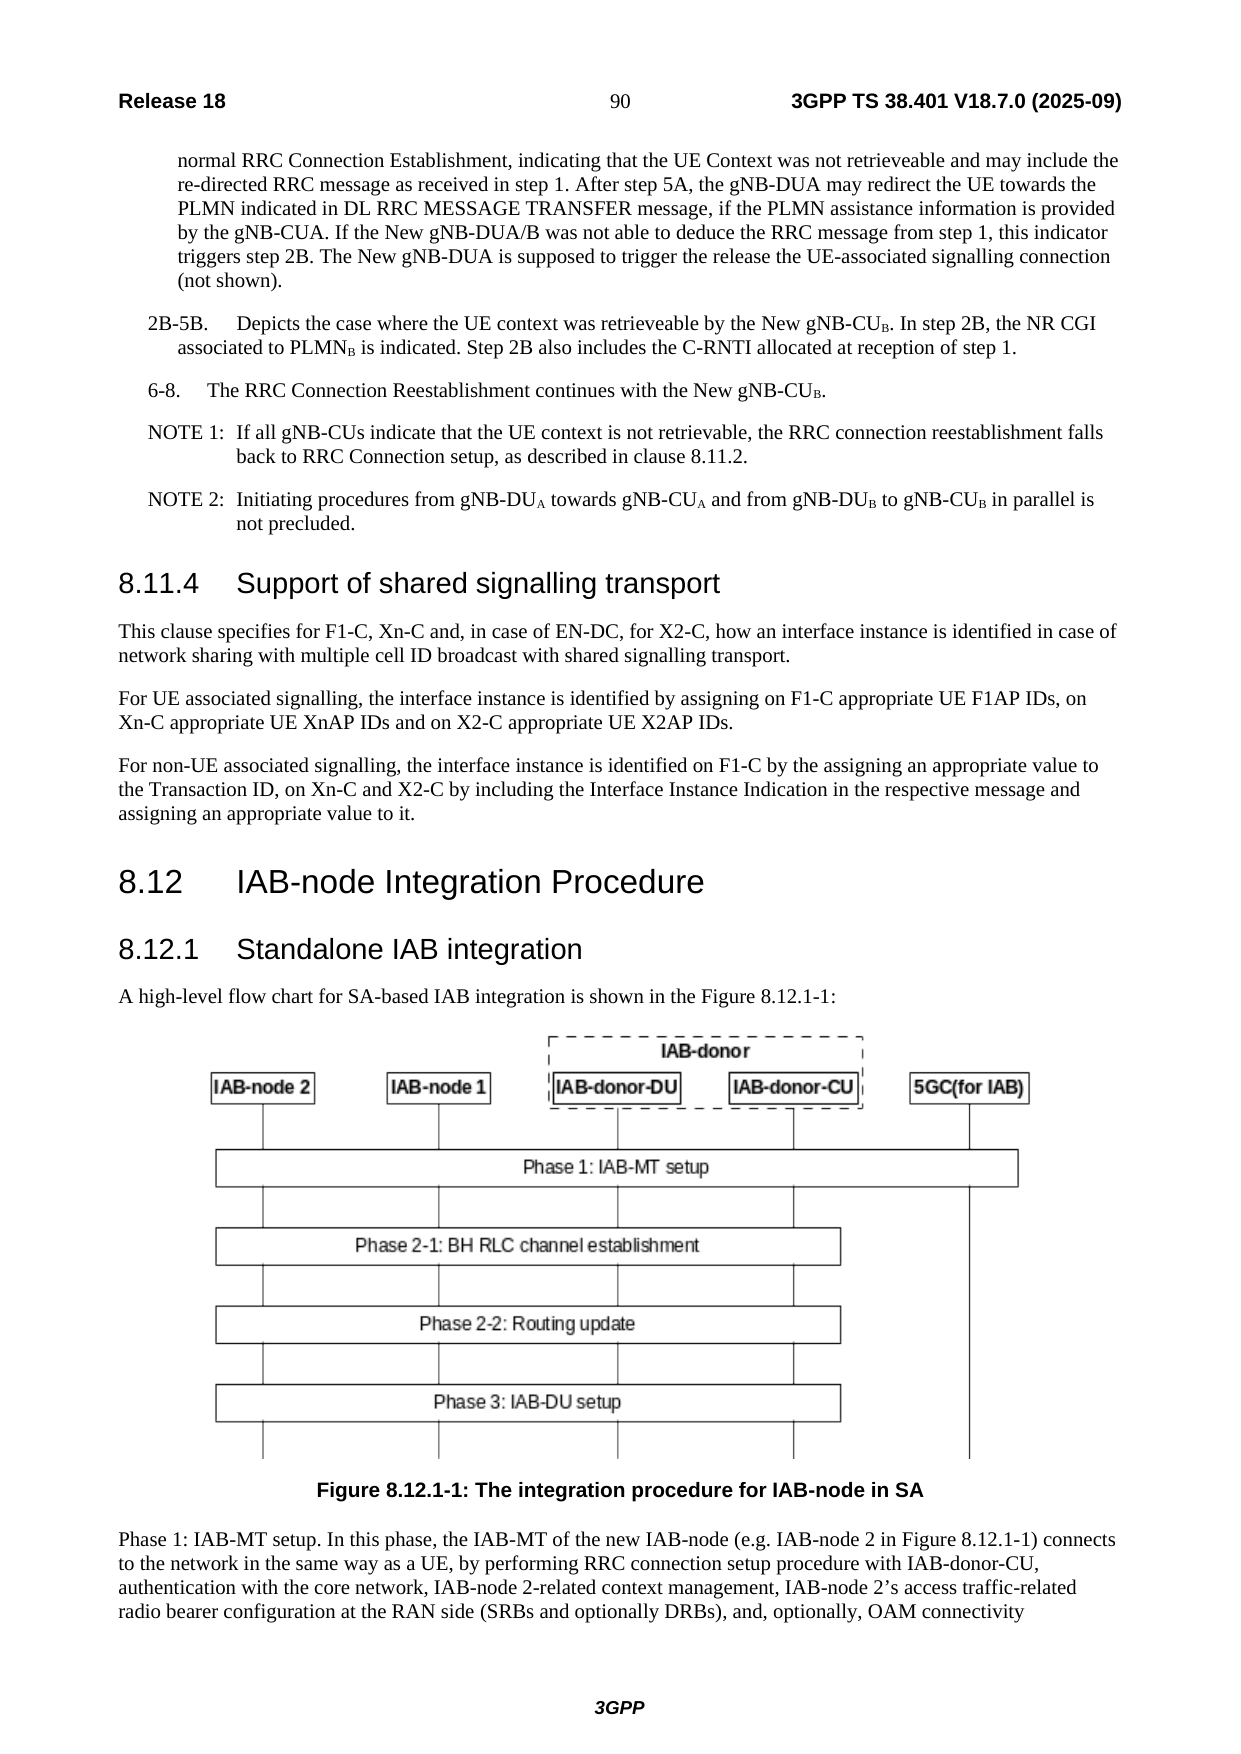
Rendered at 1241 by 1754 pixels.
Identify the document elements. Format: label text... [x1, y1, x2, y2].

text This clause specifies for F1-C, Xn-C and, in case of EN-DC, for X2-C, how an interface instance is identified in case of network sharing with multiple cell ID broadcast with shared signalling transport. [118, 619, 1122, 667]
text Figure 8.12.1-1: The integration procedure for IAB-node in SA [118, 1477, 1122, 1501]
text For UE associated signalling, the interface instance is identified by assigning on F1-C appropriate UE F1AP IDs, on Xn-C appropriate UE XnAP IDs and on X2-C appropriate UE X2AP IDs. [118, 686, 1122, 734]
text NOTE 2: Initiating procedures from gNB-DUA towards gNB-CUA and from gNB-DUB to gNB-CUB in parallel is not precluded. [148, 487, 1122, 535]
subtitle 8.12 IAB-node Integration Procedure [118, 862, 1122, 901]
text NOTE 1: If all gNB-CUs indicate that the UE context is not retrievable, the RRC connection reestablishment falls back to RRC Connection setup, as described in clause 8.11.2. [148, 420, 1122, 468]
text 6-8. The RRC Connection Reestablishment continues with the New gNB-CUB. [148, 377, 1122, 402]
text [118, 1526, 1122, 1623]
subtitle 8.11.4 Support of shared signalling transport [118, 567, 1122, 600]
subtitle 8.12.1 Standalone IAB integration [118, 932, 1122, 966]
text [148, 147, 1122, 292]
text For non-UE associated signalling, the interface instance is identified on F1-C by the assigning an appropriate value to the Transaction ID, on Xn-C and X2-C by including the Interface Instance Indication in the respective message and assigning an appropriate value to it. [118, 753, 1122, 825]
text A high-level flow chart for SA-based IAB integration is shown in the Figure 8.12.1-1: [118, 984, 1122, 1008]
text 2B-5B. Depicts the case where the UE context was retrieveable by the New gNB-CUB. In step 2B, the NR CGI associated to PLMNB is indicated. Step 2B also includes the C-RNTI allocated at reception of step 1. [148, 311, 1122, 359]
